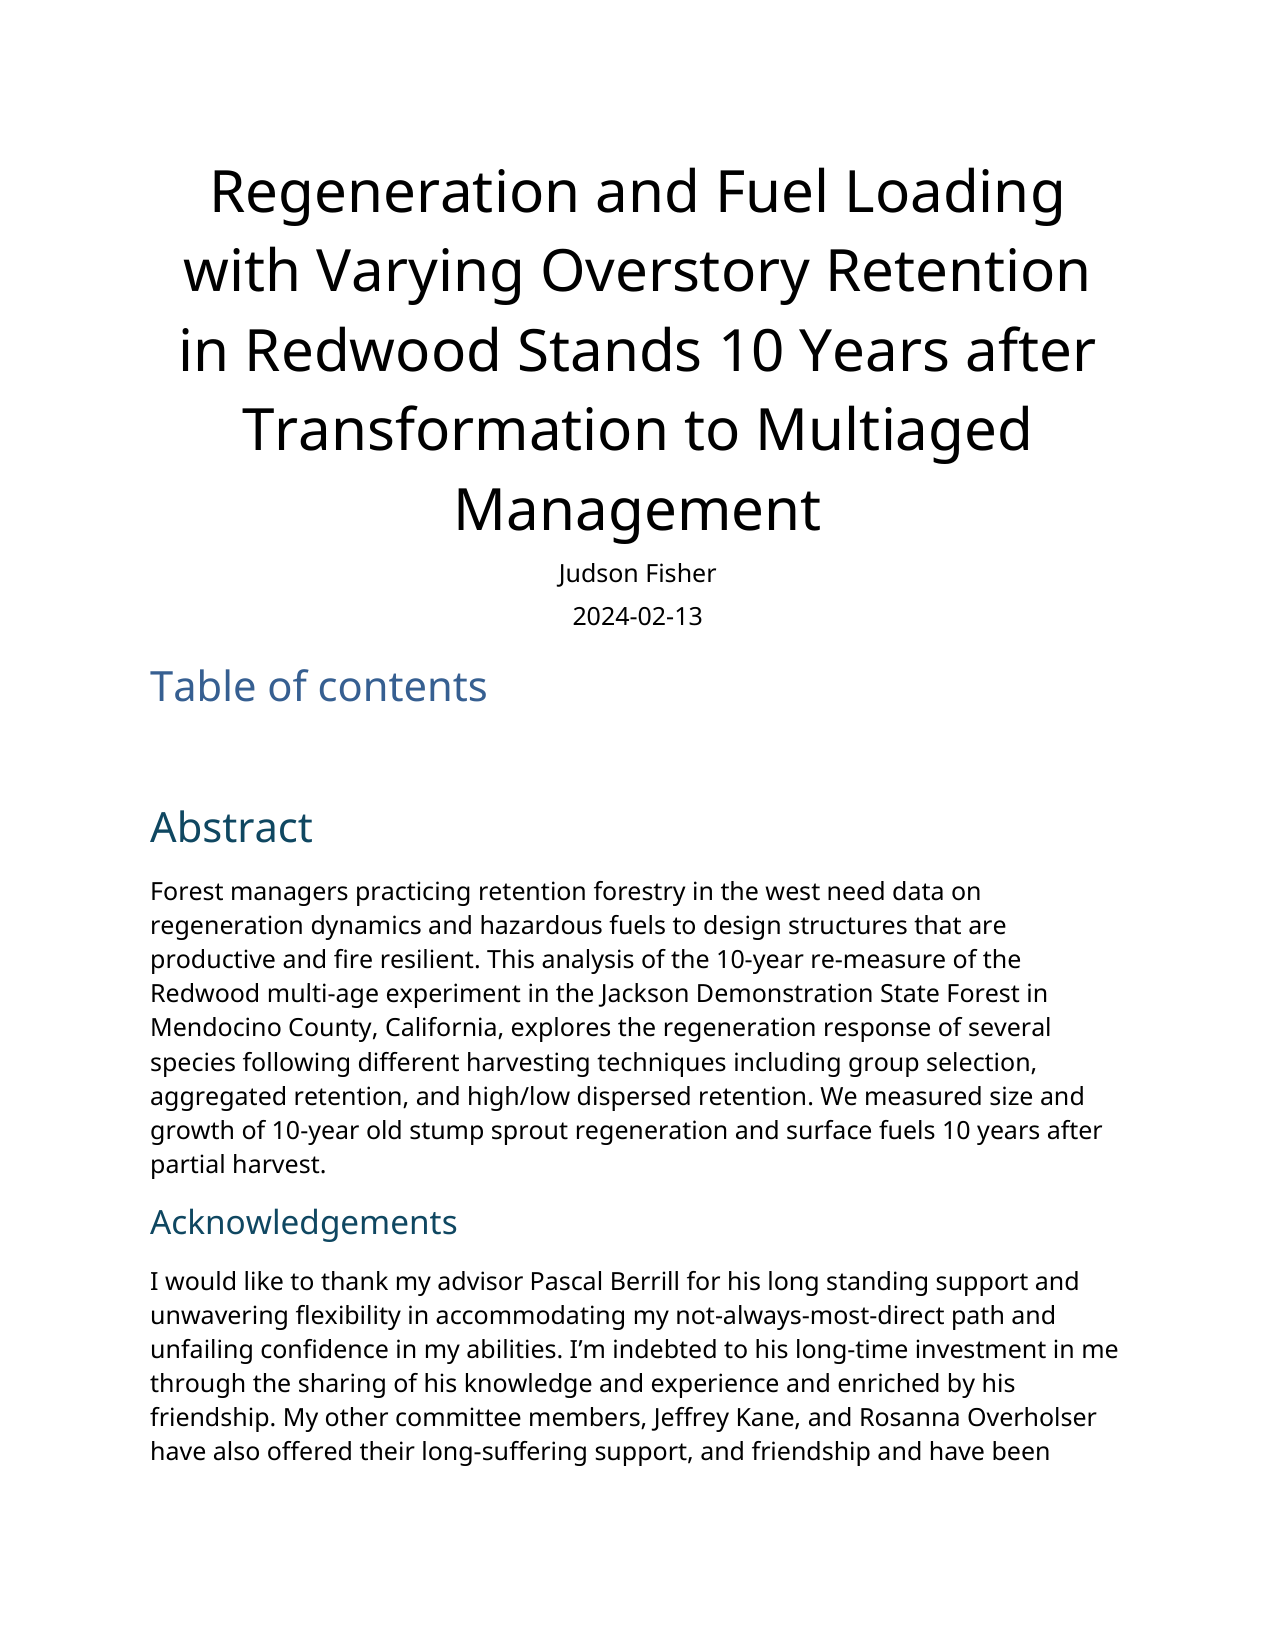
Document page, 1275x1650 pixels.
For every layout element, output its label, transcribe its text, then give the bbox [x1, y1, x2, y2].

text Judson Fisher [150, 556, 1125, 590]
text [150, 1263, 1125, 1468]
subtitle Abstract [150, 798, 1125, 855]
text Forest managers practicing retention forestry in the west need data on regeneration dynamics and hazardous fuels to design structures that are productive and fire resilient. This analysis of the 10-year re-measure of the Redwood multi-age experiment in the Jackson Demonstration State Forest in Mendocino County, California, explores the regeneration response of several species following different harvesting techniques including group selection, aggregated retention, and high/low dispersed retention. We measured size and growth of 10-year old stump sprout regeneration and surface fuels 10 years after partial harvest. [150, 874, 1125, 1180]
title Regeneration and Fuel Loading with Varying Overstory Retention in Redwood Stands 10 Years after Transformation to Multiaged Management [150, 150, 1125, 547]
text 2024-02-13 [150, 598, 1125, 632]
subtitle Acknowledgements [150, 1199, 1125, 1244]
